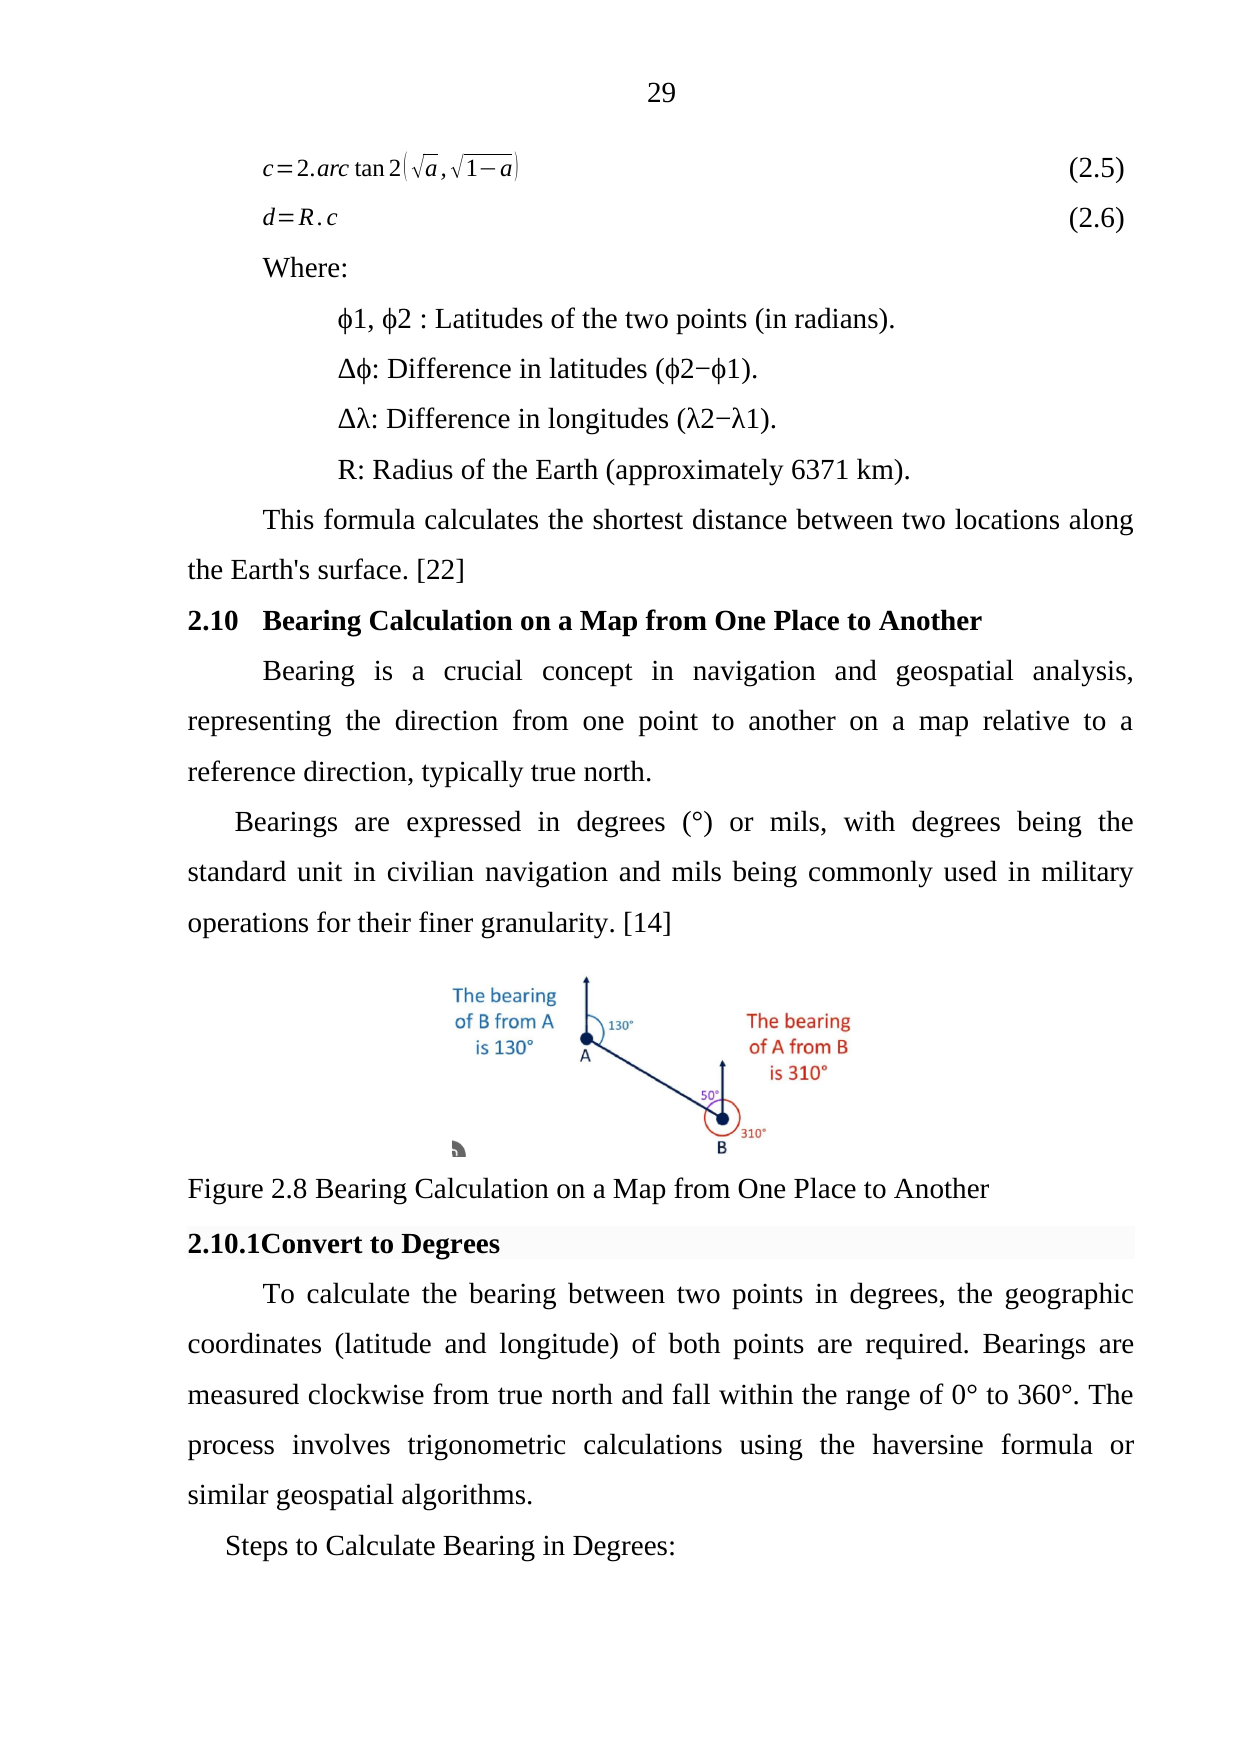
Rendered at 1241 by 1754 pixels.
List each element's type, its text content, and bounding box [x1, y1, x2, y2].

subtitle 2.10.1Convert to Degrees [187, 1226, 1135, 1259]
text Δϕ: Difference in latitudes (ϕ2−ϕ1​). [337, 351, 1135, 385]
picture [452, 955, 871, 1157]
text ϕ1, ϕ2 ​: Latitudes of the two points (in radians). [337, 301, 1135, 334]
text R: Radius of the Earth (approximately 6371 km). [337, 452, 1135, 485]
text Figure 2.8 Bearing Calculation on a Map from One Place to Another [187, 1171, 1135, 1205]
text Bearing is a crucial concept in navigation and geospatial analysis, representing the direction from one point to another on a map relative to a reference direction, typically true north. [187, 653, 1135, 787]
text Bearings are expressed in degrees (°) or mils, with degrees being the standard unit in civilian navigation and mils being commonly used in military operations for their finer granularity. [14] [187, 804, 1135, 938]
text Δλ: Difference in longitudes (λ2−λ1). [337, 402, 1135, 435]
text Where: [187, 251, 1135, 284]
subtitle 2.10 Bearing Calculation on a Map from One Place to Another [187, 603, 1135, 636]
text Steps to Calculate Bearing in Degrees: [187, 1528, 1135, 1561]
text (2.6) [262, 200, 1135, 234]
text (2.5) [262, 150, 1135, 183]
text This formula calculates the shortest distance between two locations along the Earth's surface. [22] [187, 502, 1135, 586]
text To calculate the bearing between two points in degrees, the geographic coordinates (latitude and longitude) of both points are required. Bearings are measured clockwise from true north and fall within the range of 0° to 360°. The process involves trigonometric calculations using the haversine formula or similar geospatial algorithms. [187, 1276, 1135, 1511]
